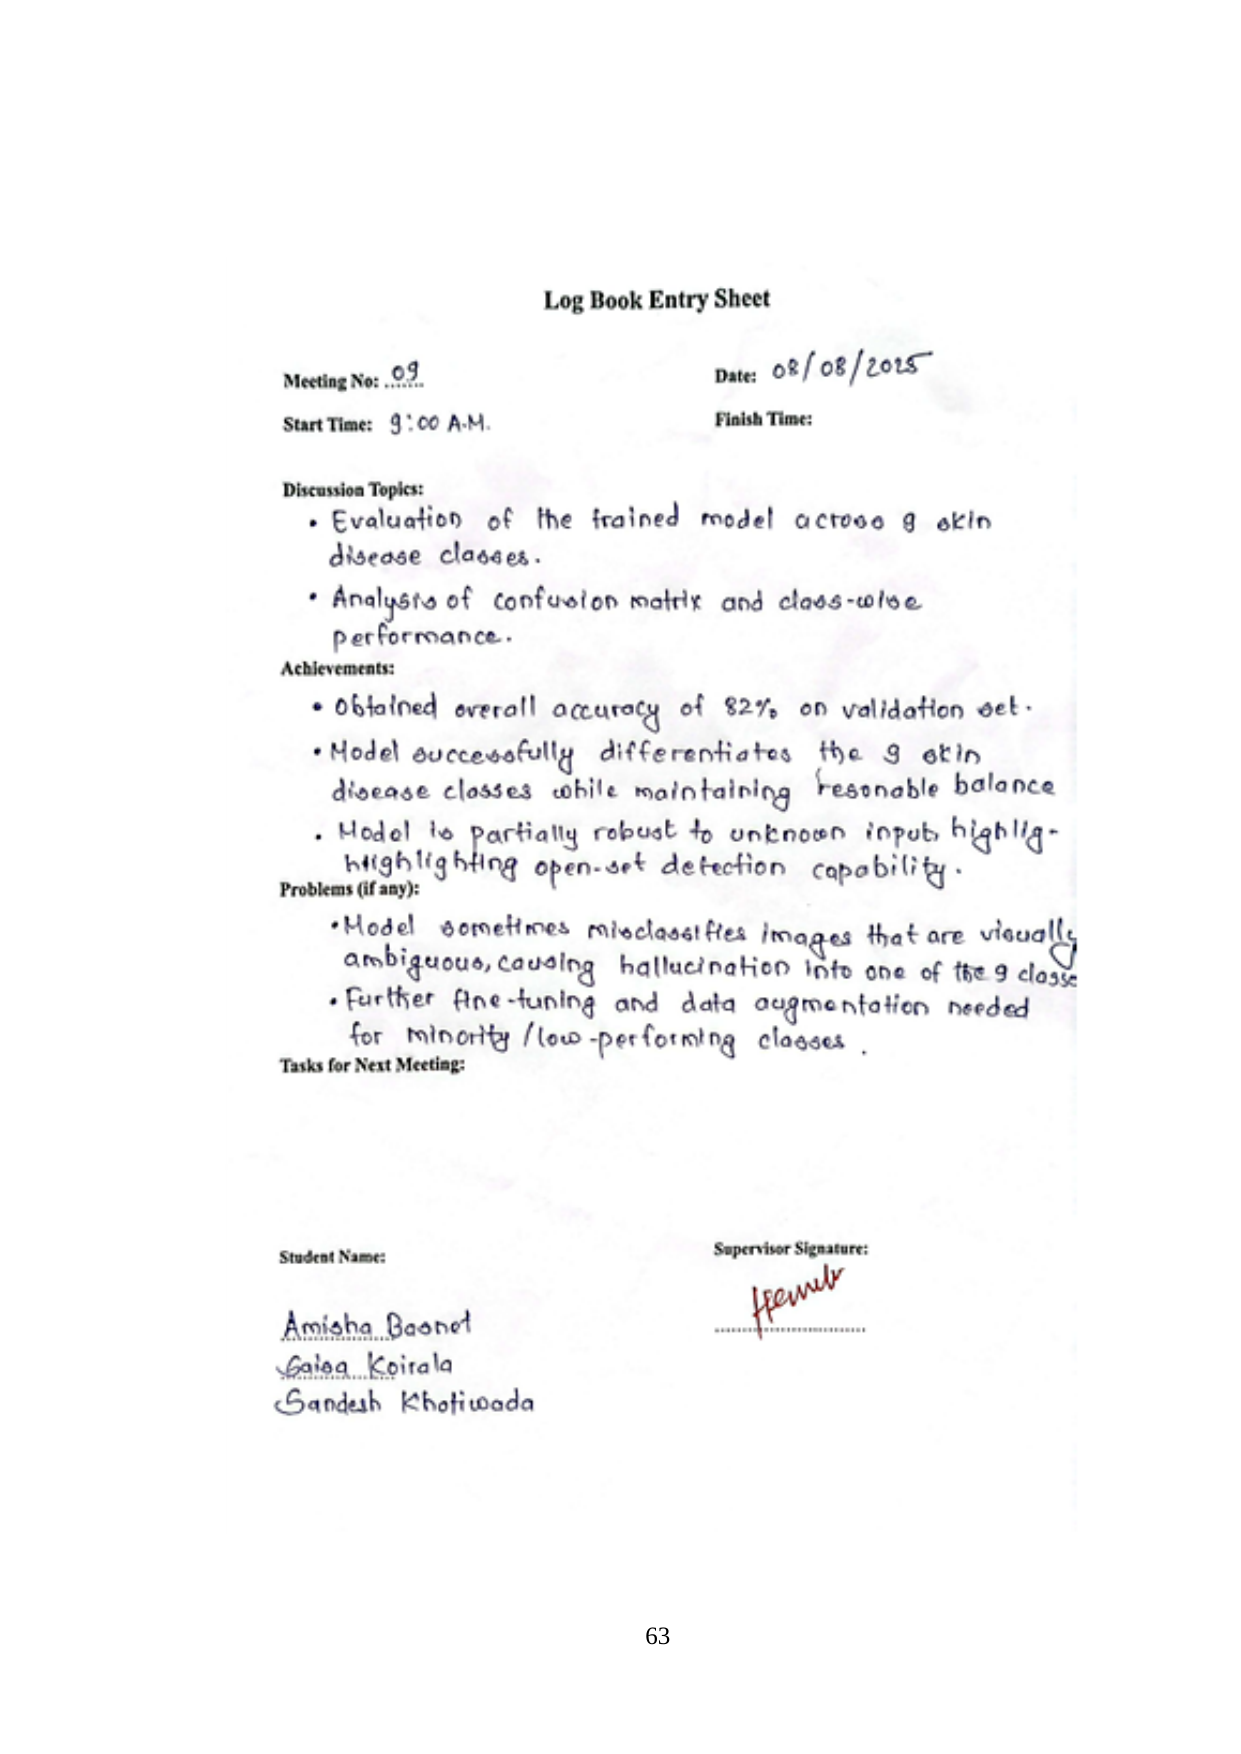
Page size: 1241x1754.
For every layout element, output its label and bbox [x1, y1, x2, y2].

picture [225, 257, 1088, 1534]
